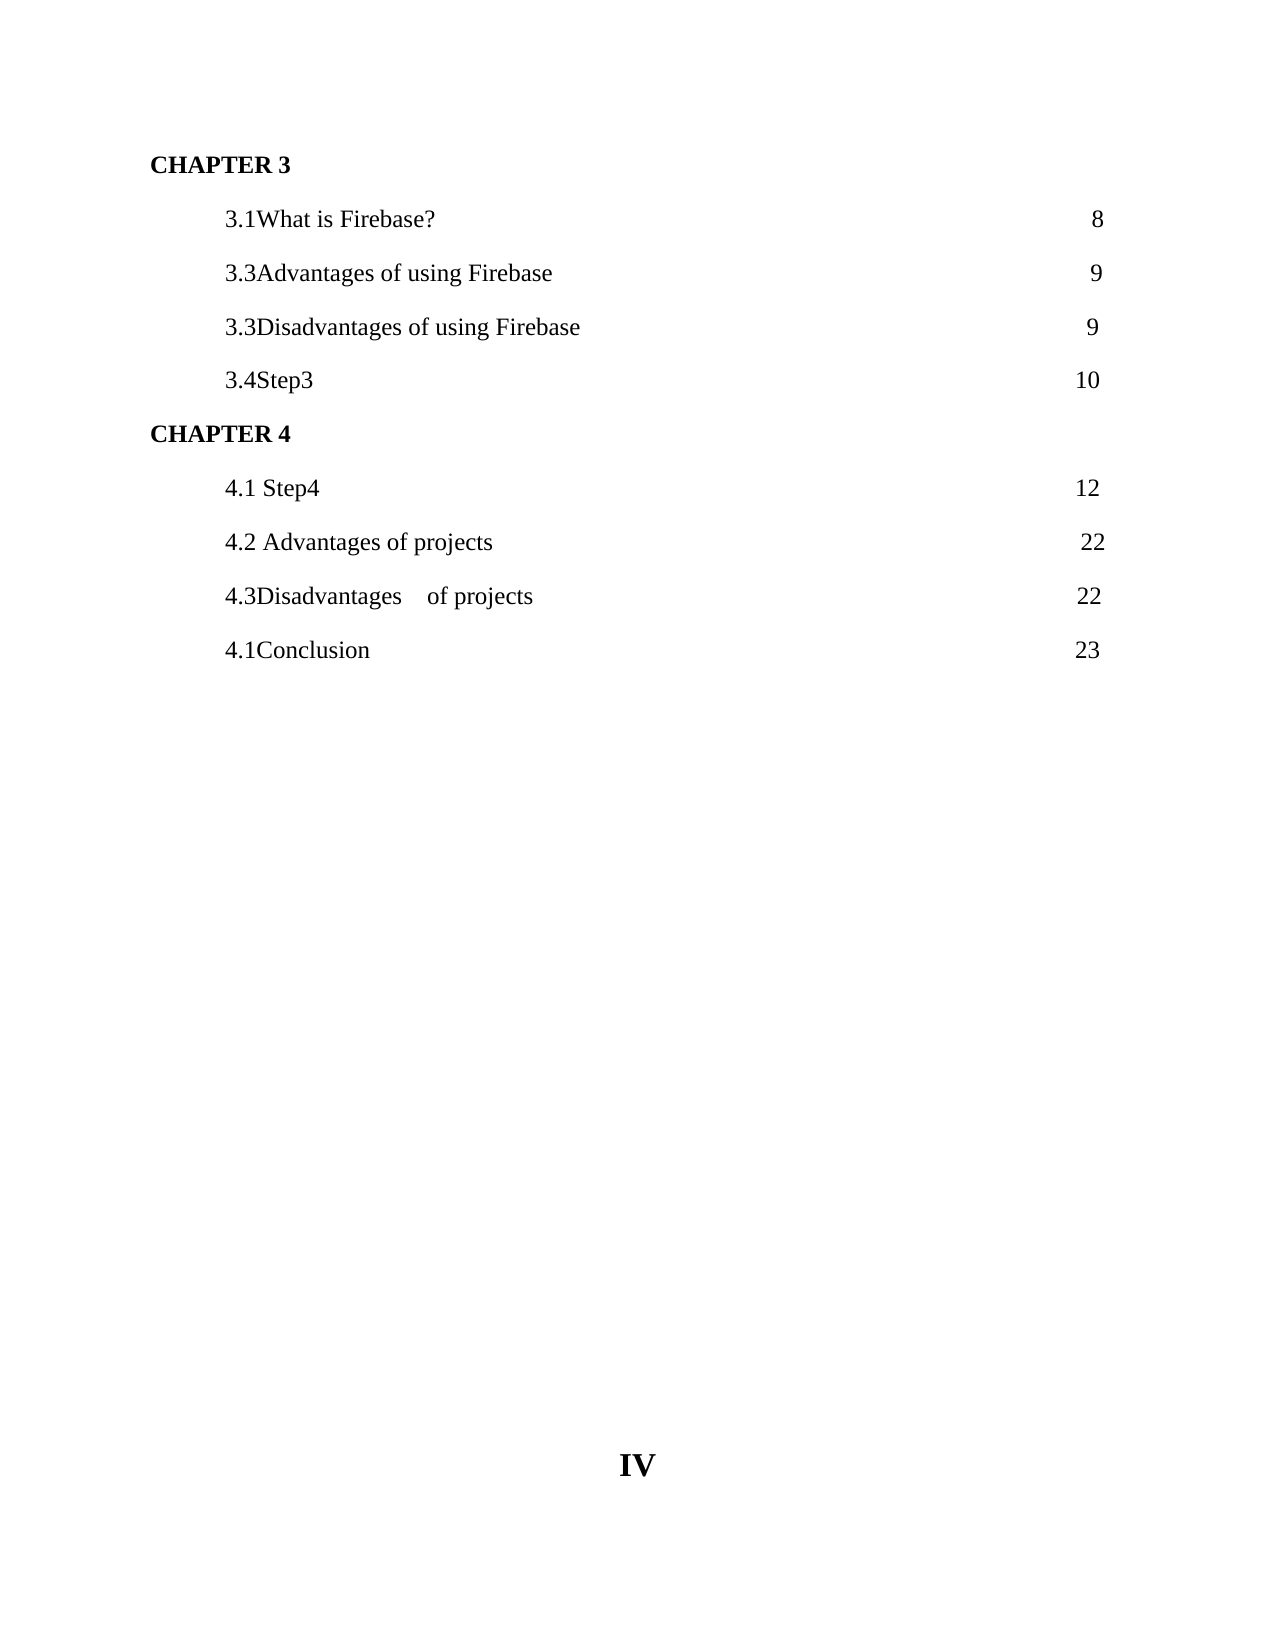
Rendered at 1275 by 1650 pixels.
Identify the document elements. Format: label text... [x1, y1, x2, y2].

text CHAPTER 3 [150, 150, 1125, 179]
text 3.3Disadvantages of using Firebase 9 [225, 312, 1125, 340]
text 4.2 Advantages of projects 22 [150, 527, 1125, 556]
text 3.1What is Firebase? 8 [225, 204, 1125, 233]
text 3.4Step3 10 [225, 365, 1125, 394]
text 4.1Conclusion 23 [150, 635, 1125, 663]
text IV [150, 1445, 1125, 1483]
text 4.1 Step4 12 [150, 473, 1125, 502]
text CHAPTER 4 [150, 419, 1125, 448]
text 3.3Advantages of using Firebase 9 [225, 258, 1125, 286]
text 4.3Disadvantages of projects 22 [150, 581, 1125, 609]
